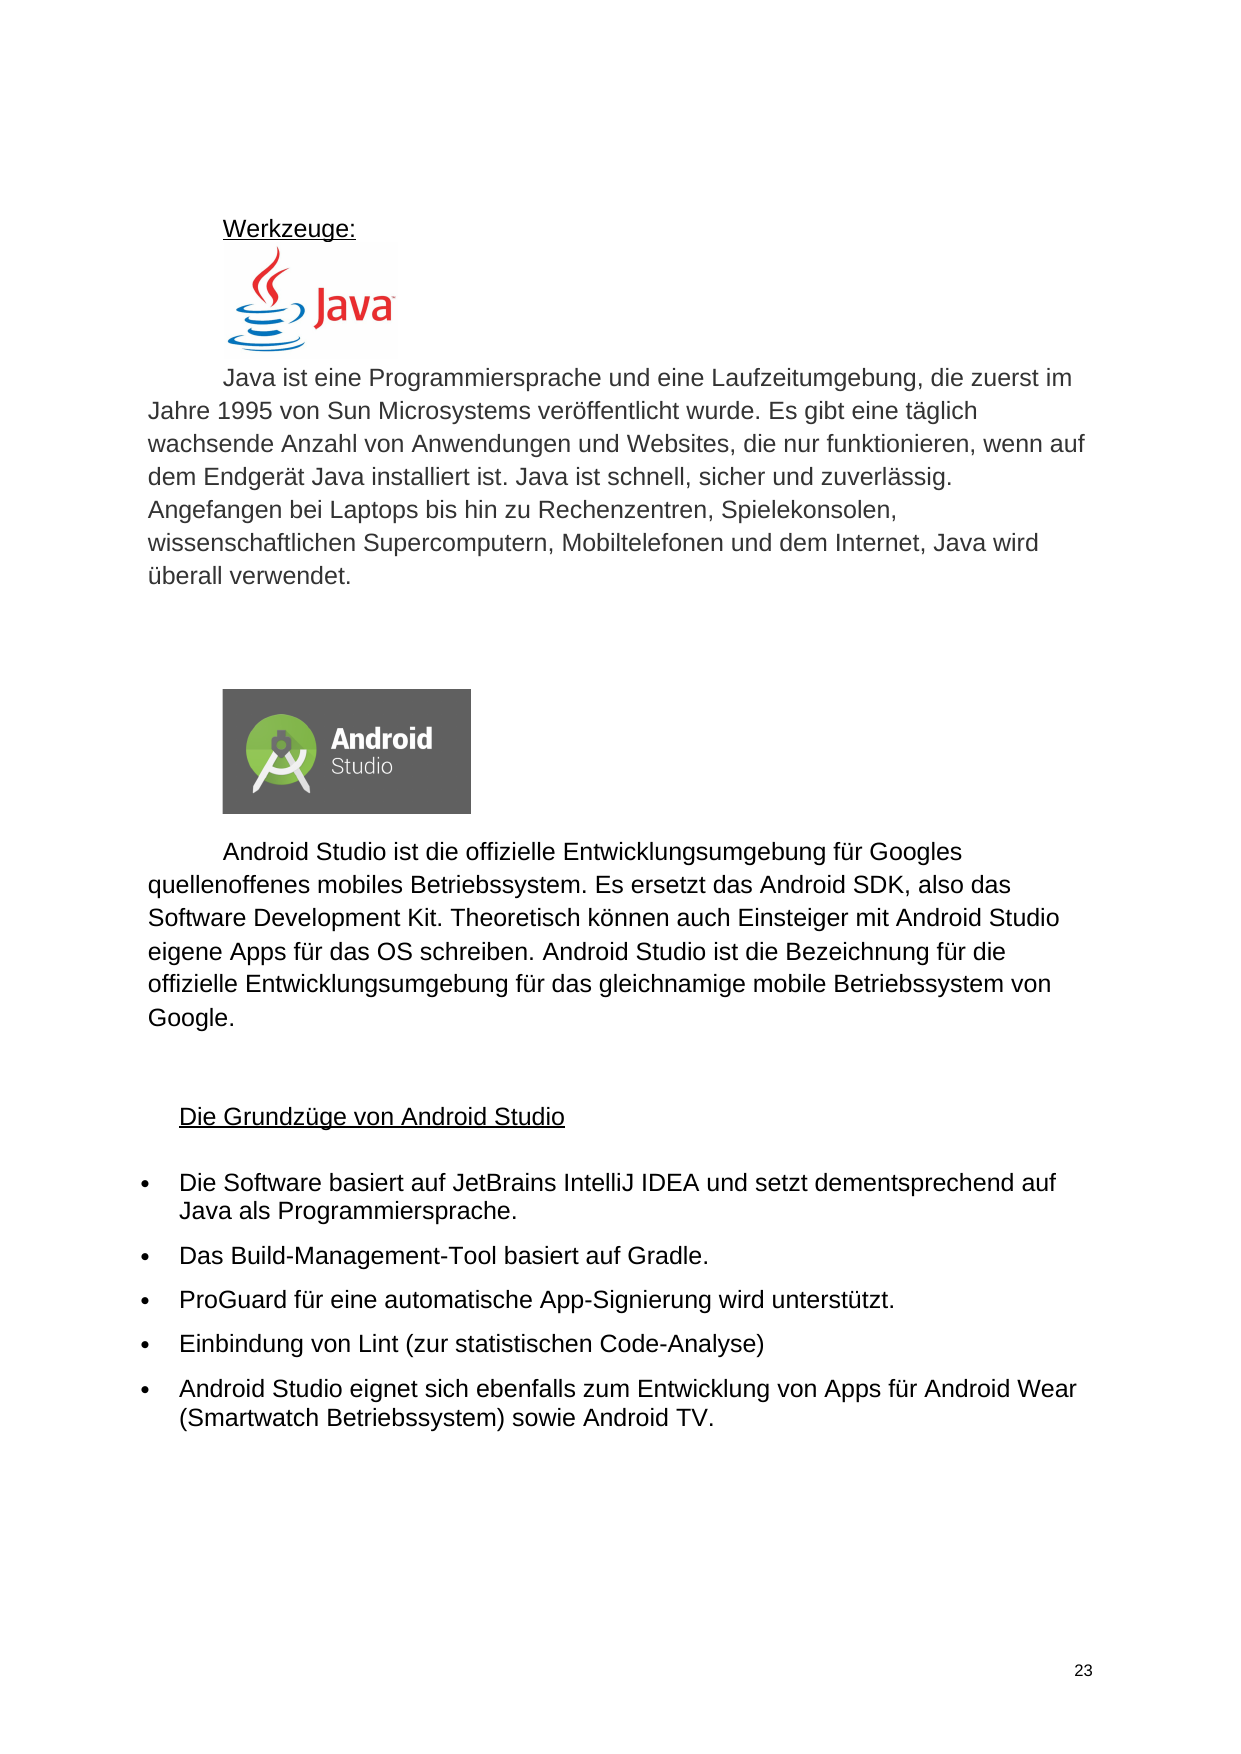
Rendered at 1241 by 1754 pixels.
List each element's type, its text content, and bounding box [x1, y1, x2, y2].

list ProGuard für eine automatische App-Signierung wird unterstützt. [141, 1285, 1092, 1314]
list Einbindung von Lint (zur statistischen Code-Analyse) [141, 1329, 1092, 1358]
picture [224, 242, 398, 359]
list Android Studio eignet sich ebenfalls zum Entwicklung von Apps für Android Wear (Smartwatch Betriebssystem) sowie Android TV. [141, 1374, 1092, 1431]
text Die Grundzüge von Android Studio [148, 1102, 1092, 1130]
text Android Studio ist die offizielle Entwicklungsumgebung für Googles quellenoffenes mobiles Betriebssystem. Es ersetzt das Android SDK, also das Software Development Kit. Theoretisch können auch Einsteiger mit Android Studio eigene Apps für das OS schreiben. Android Studio ist die Bezeichnung für die offizielle Entwicklungsumgebung für das gleichnamige mobile Betriebssystem von Google. [148, 837, 1092, 1031]
list Das Build-Management-Tool basiert auf Gradle. [141, 1241, 1092, 1269]
text Java ist eine Programmiersprache und eine Laufzeitumgebung, die zuerst im Jahre 1995 von Sun Microsystems veröffentlicht wurde. Es gibt eine täglich wachsende Anzahl von Anwendungen und Websites, die nur funktionieren, wenn auf dem Endgerät Java installiert ist. Java ist schnell, sicher und zuverlässig. Angefangen bei Laptops bis hin zu Rechenzentren, Spielekonsolen, wissenschaftlichen Supercomputern, Mobiltelefonen und dem Internet, Java wird überall verwendet. [148, 363, 1092, 589]
picture [222, 689, 471, 814]
text Werkzeuge: [148, 214, 1092, 242]
list Die Software basiert auf JetBrains IntelliJ IDEA und setzt dementsprechend auf Java als Programmiersprache. [141, 1168, 1092, 1225]
